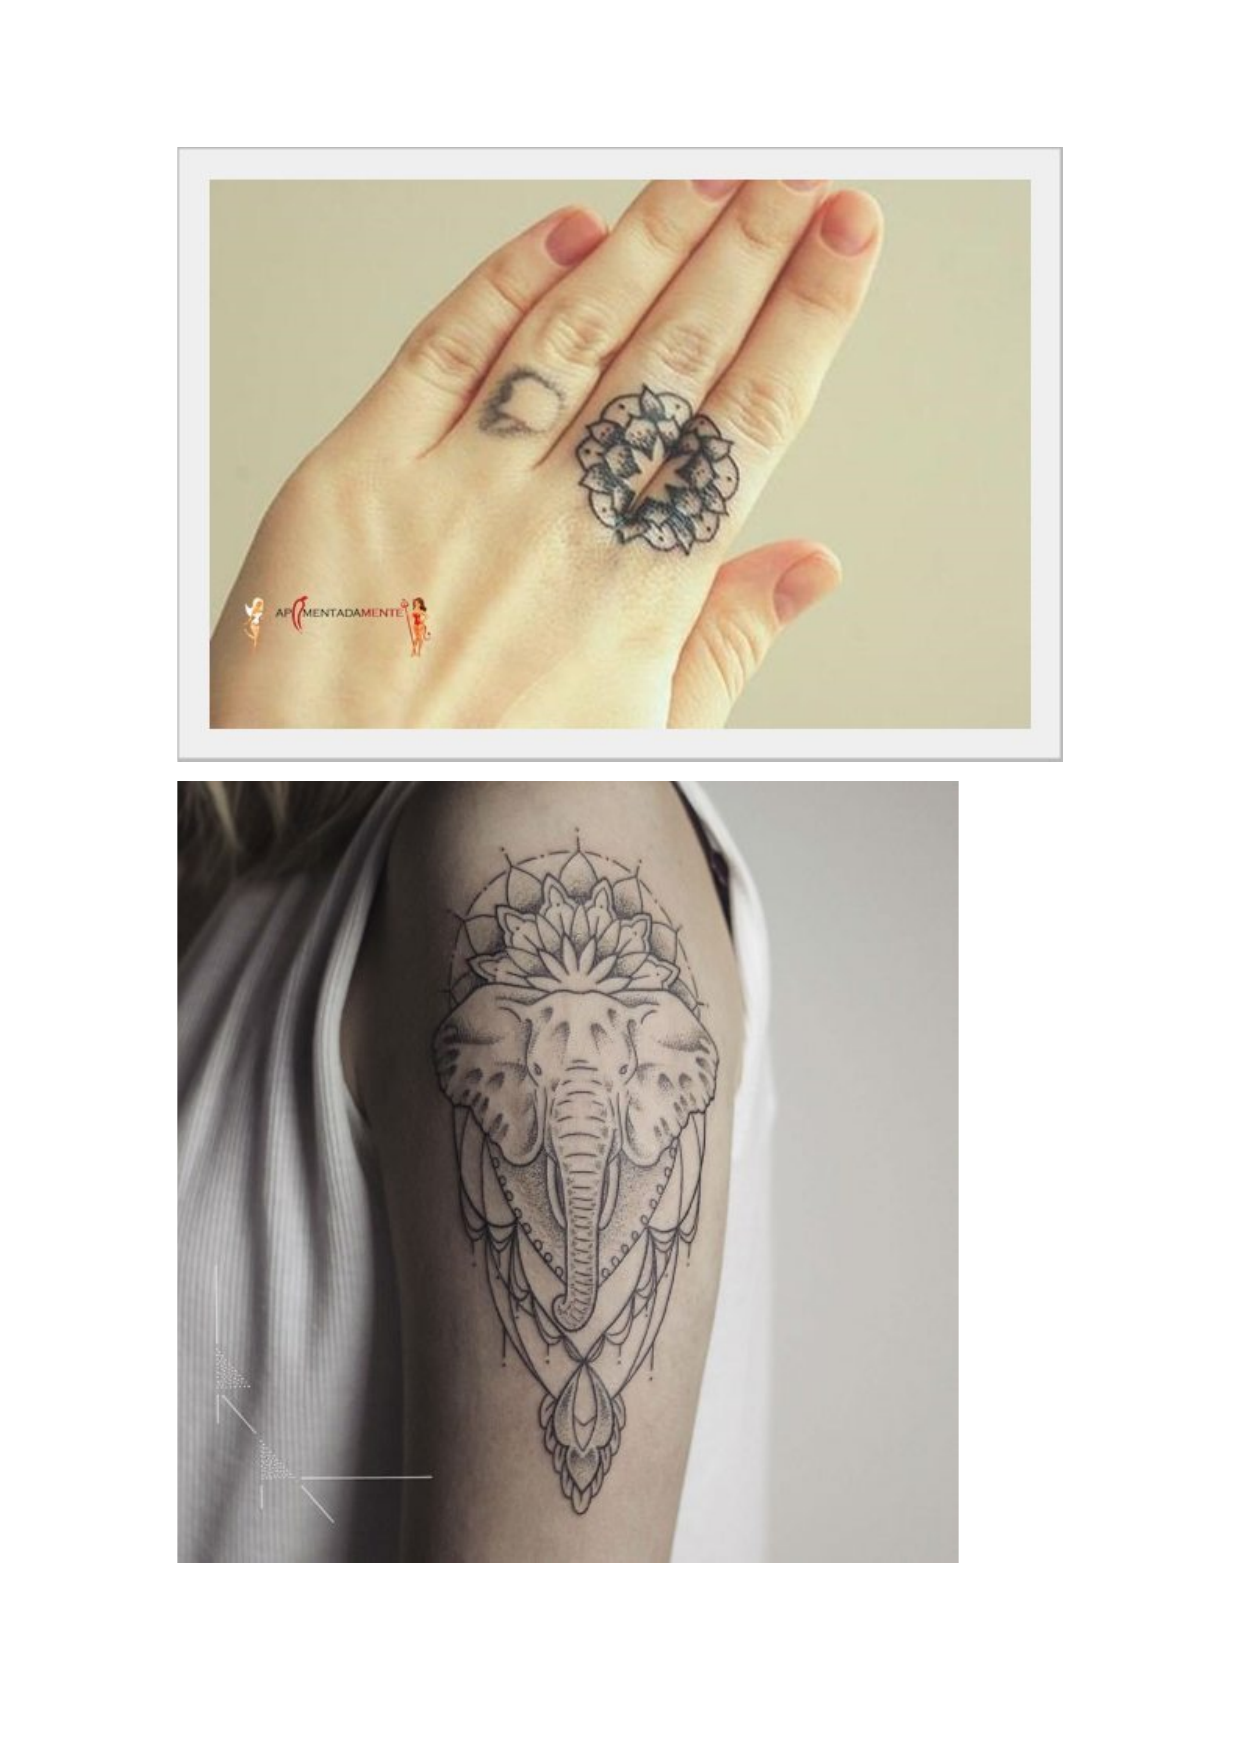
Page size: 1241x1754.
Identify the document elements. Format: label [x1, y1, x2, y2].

picture [177, 147, 1063, 762]
picture [177, 781, 959, 1563]
